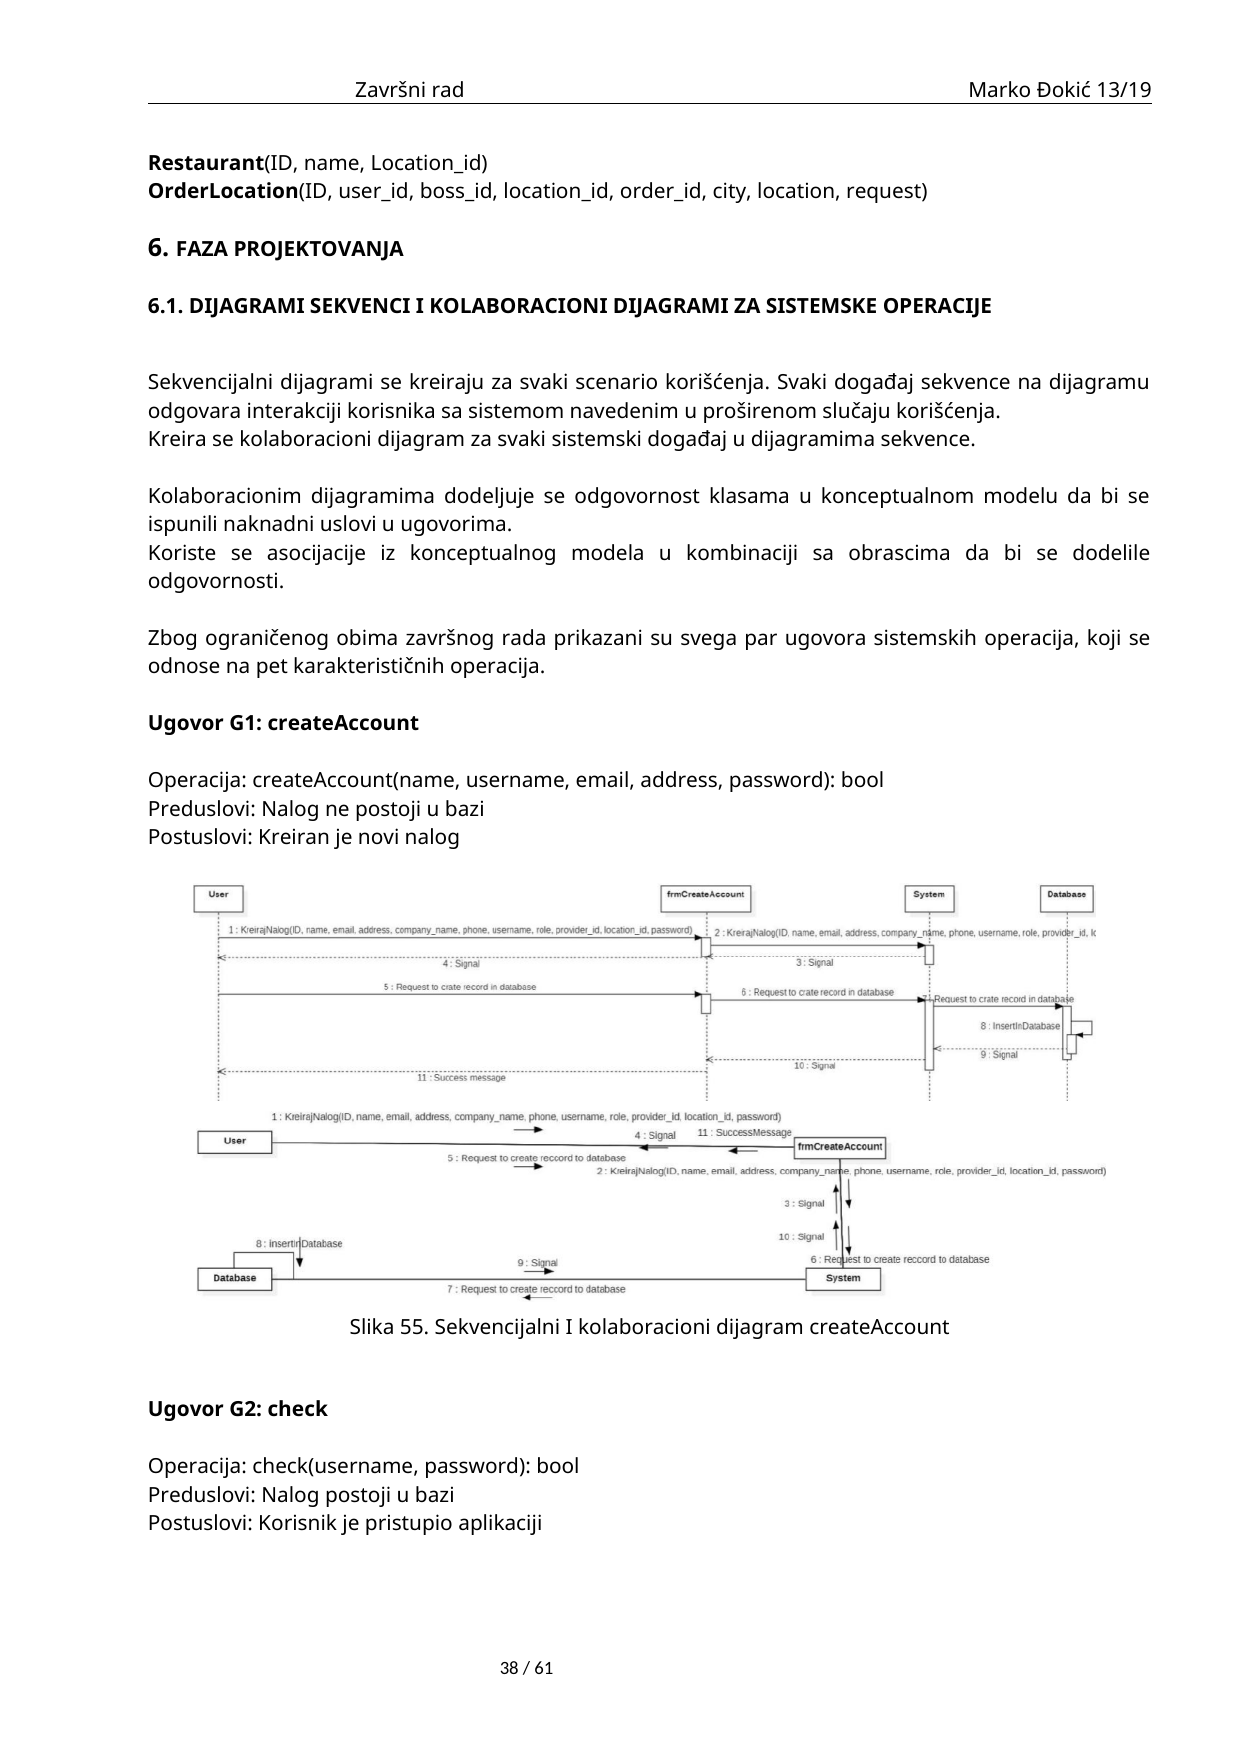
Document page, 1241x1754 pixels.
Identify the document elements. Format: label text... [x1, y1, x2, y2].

text Restaurant(ID, name, Location_id) OrderLocation(ID, user_id, boss_id, location_id, order_id, city, location, request) [148, 148, 1152, 230]
text Preduslovi: Nalog ne postoji u bazi [148, 794, 1152, 822]
text Kolaboracionim dijagramima dodeljuje se odgovornost klasama u konceptualnom modelu da bi se ispunili naknadni uslovi u ugovorima. [148, 481, 1152, 538]
text Slika 55. Sekvencijalni I kolaboracioni dijagram createAccount [148, 1312, 1152, 1366]
text Operacija: check(username, password): bool Preduslovi: Nalog postoji u bazi Postuslovi: Korisnik je pristupio aplikaciji [148, 1451, 1152, 1537]
text Ugovor G1: createAccount [148, 708, 1152, 737]
text Operacija: createAccount(name, username, email, address, password): bool [148, 765, 1152, 794]
text Ugovor G2: check [148, 1394, 1152, 1423]
subtitle DIJAGRAMI SEKVENCI I KOLABORACIONI DIJAGRAMI ZA SISTEMSKE OPERACIJE [148, 291, 1152, 319]
picture [187, 879, 1113, 1313]
text Kreira se kolaboracioni dijagram za svaki sistemski događaj u dijagramima sekvence. [148, 424, 1152, 453]
text Koriste se asocijacije iz konceptualnog modela u kombinaciji sa obrascima da bi se dodelile odgovornosti. [148, 538, 1152, 595]
text Zbog ograničenog obima završnog rada prikazani su svega par ugovora sistemskih operacija, koji se odnose na pet karakterističnih operacija. [148, 623, 1152, 680]
text Postuslovi: Kreiran je novi nalog [148, 822, 1152, 851]
subtitle FAZA PROJEKTOVANJA [148, 230, 1152, 264]
text Sekvencijalni dijagrami se kreiraju za svaki scenario korišćenja. Svaki događaj sekvence na dijagramu odgovara interakciji korisnika sa sistemom navedenim u proširenom slučaju korišćenja. [148, 367, 1152, 424]
